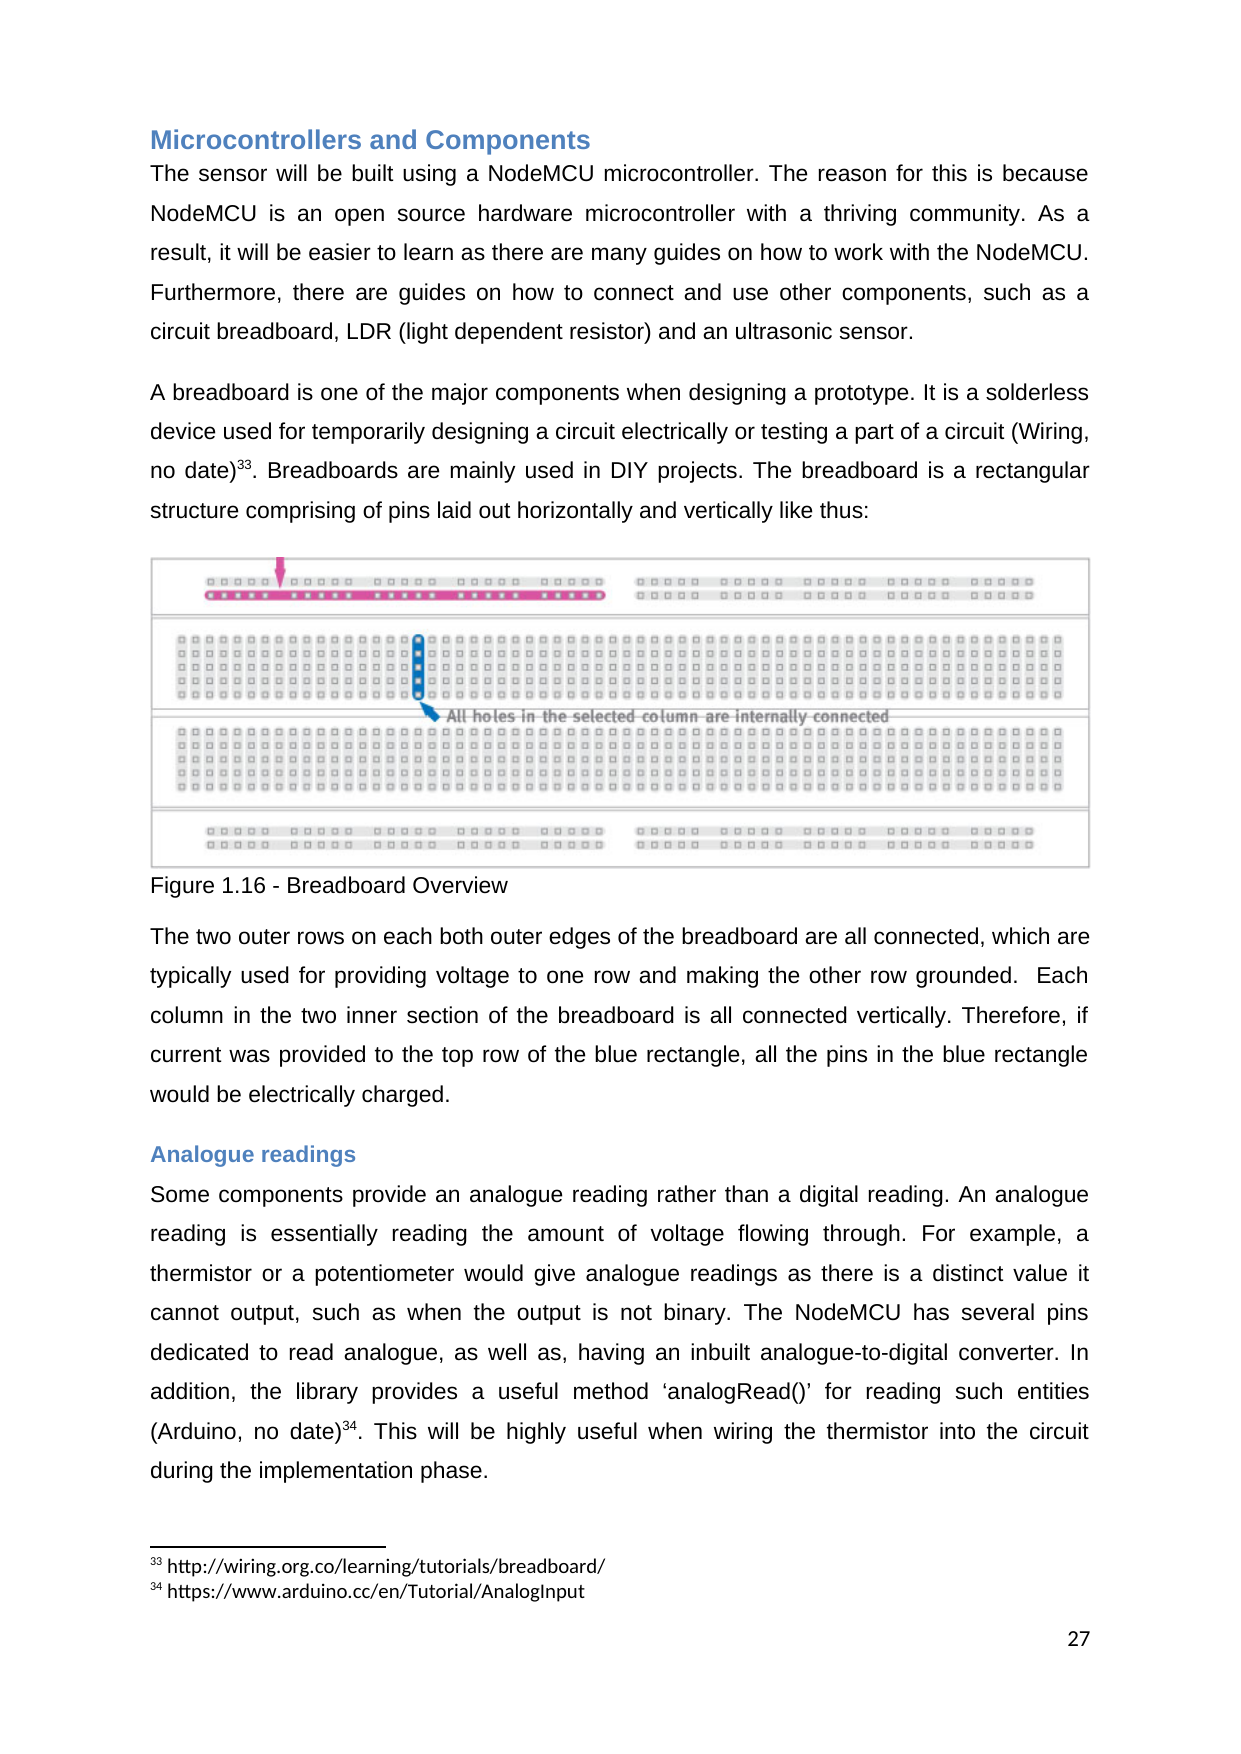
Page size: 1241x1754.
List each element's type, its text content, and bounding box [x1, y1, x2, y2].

subtitle Analogue readings [150, 1141, 1090, 1168]
subtitle Microcontrollers and Components [150, 124, 1090, 156]
text Some components provide an analogue reading rather than a digital reading. An analogue reading is essentially reading the amount of voltage flowing through. For example, a thermistor or a potentiometer would give analogue readings as there is a distinct value it cannot output, such as when the output is not binary. The NodeMCU has several pins dedicated to read analogue, as well as, having an inbuilt analogue-to-digital converter. In addition, the library provides a useful method ‘analogRead()’ for reading such entities (Arduino, no date). This will be highly useful when wiring the thermistor into the circuit during the implementation phase. [150, 1181, 1090, 1483]
text The sensor will be built using a NodeMCU microcontroller. The reason for this is because NodeMCU is an open source hardware microcontroller with a thriving community. As a result, it will be easier to learn as there are many guides on how to work with the NodeMCU. Furthermore, there are guides on how to connect and use other components, such as a circuit breadboard, LDR (light dependent resistor) and an ultrasonic sensor. [150, 160, 1090, 344]
text Figure 1.16 - Breadboard Overview [150, 869, 1090, 898]
text The two outer rows on each both outer edges of the breadboard are all connected, which are typically used for providing voltage to one row and making the other row grounded. Each column in the two inner section of the breadboard is all connected vertically. Therefore, if current was provided to the top row of the blue rectangle, all the pins in the blue rectangle would be electrically charged. [150, 923, 1090, 1107]
picture [150, 557, 1091, 869]
text A breadboard is one of the major components when designing a prototype. It is a solderless device used for temporarily designing a circuit electrically or testing a part of a circuit (Wiring, no date). Breadboards are mainly used in DIY projects. The breadboard is a rectangular structure comprising of pins laid out horizontally and vertically like thus: [150, 378, 1090, 523]
